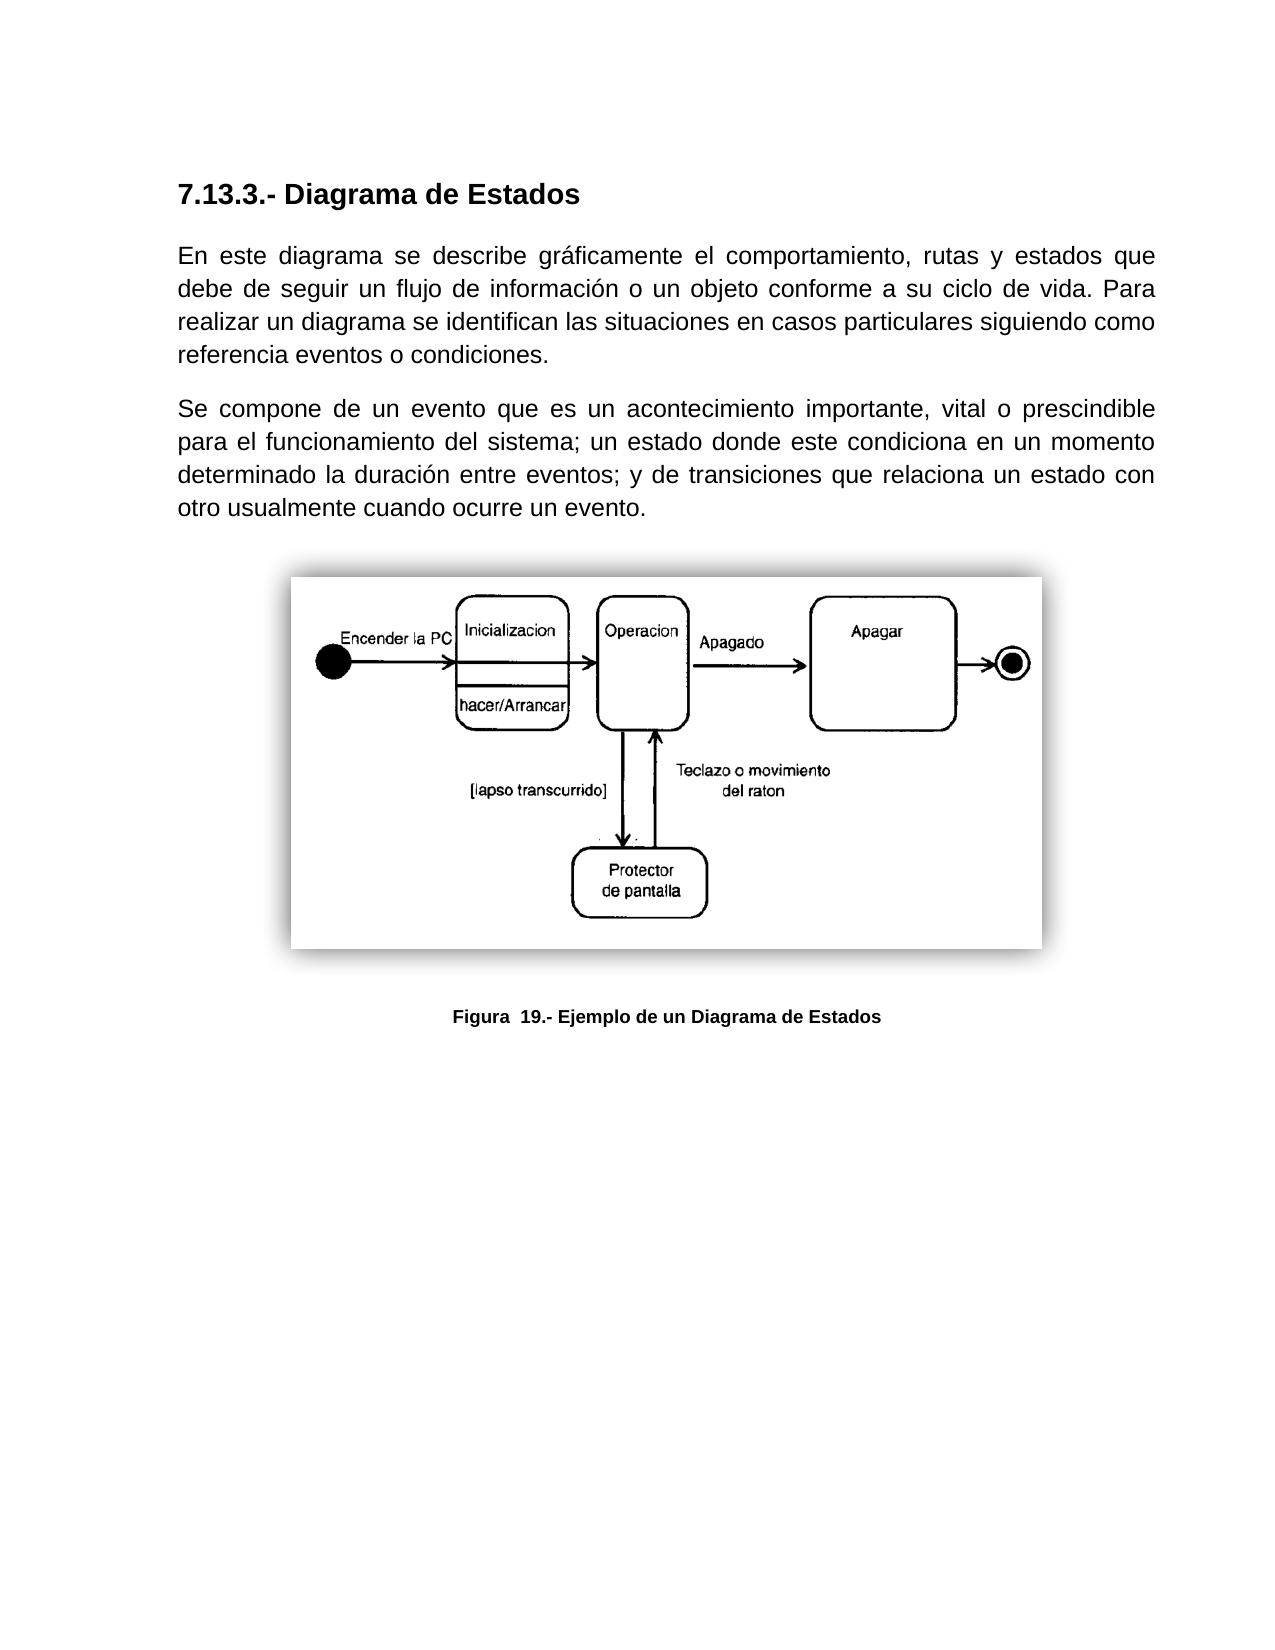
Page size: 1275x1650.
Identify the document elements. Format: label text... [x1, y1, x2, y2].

subtitle 7.13.3.- Diagrama de Estados [177, 177, 1157, 211]
text Se compone de un evento que es un acontecimiento importante, vital o prescindible para el funcionamiento del sistema; un estado donde este condiciona en un momento determinado la duración entre eventos; y de transiciones que relaciona un estado con otro usualmente cuando ocurre un evento. [177, 394, 1157, 521]
text En este diagrama se describe gráficamente el comportamiento, rutas y estados que debe de seguir un flujo de información o un objeto conforme a su ciclo de vida. Para realizar un diagrama se identifican las situaciones en casos particulares siguiendo como referencia eventos o condiciones. [177, 241, 1157, 368]
picture [291, 577, 1042, 949]
